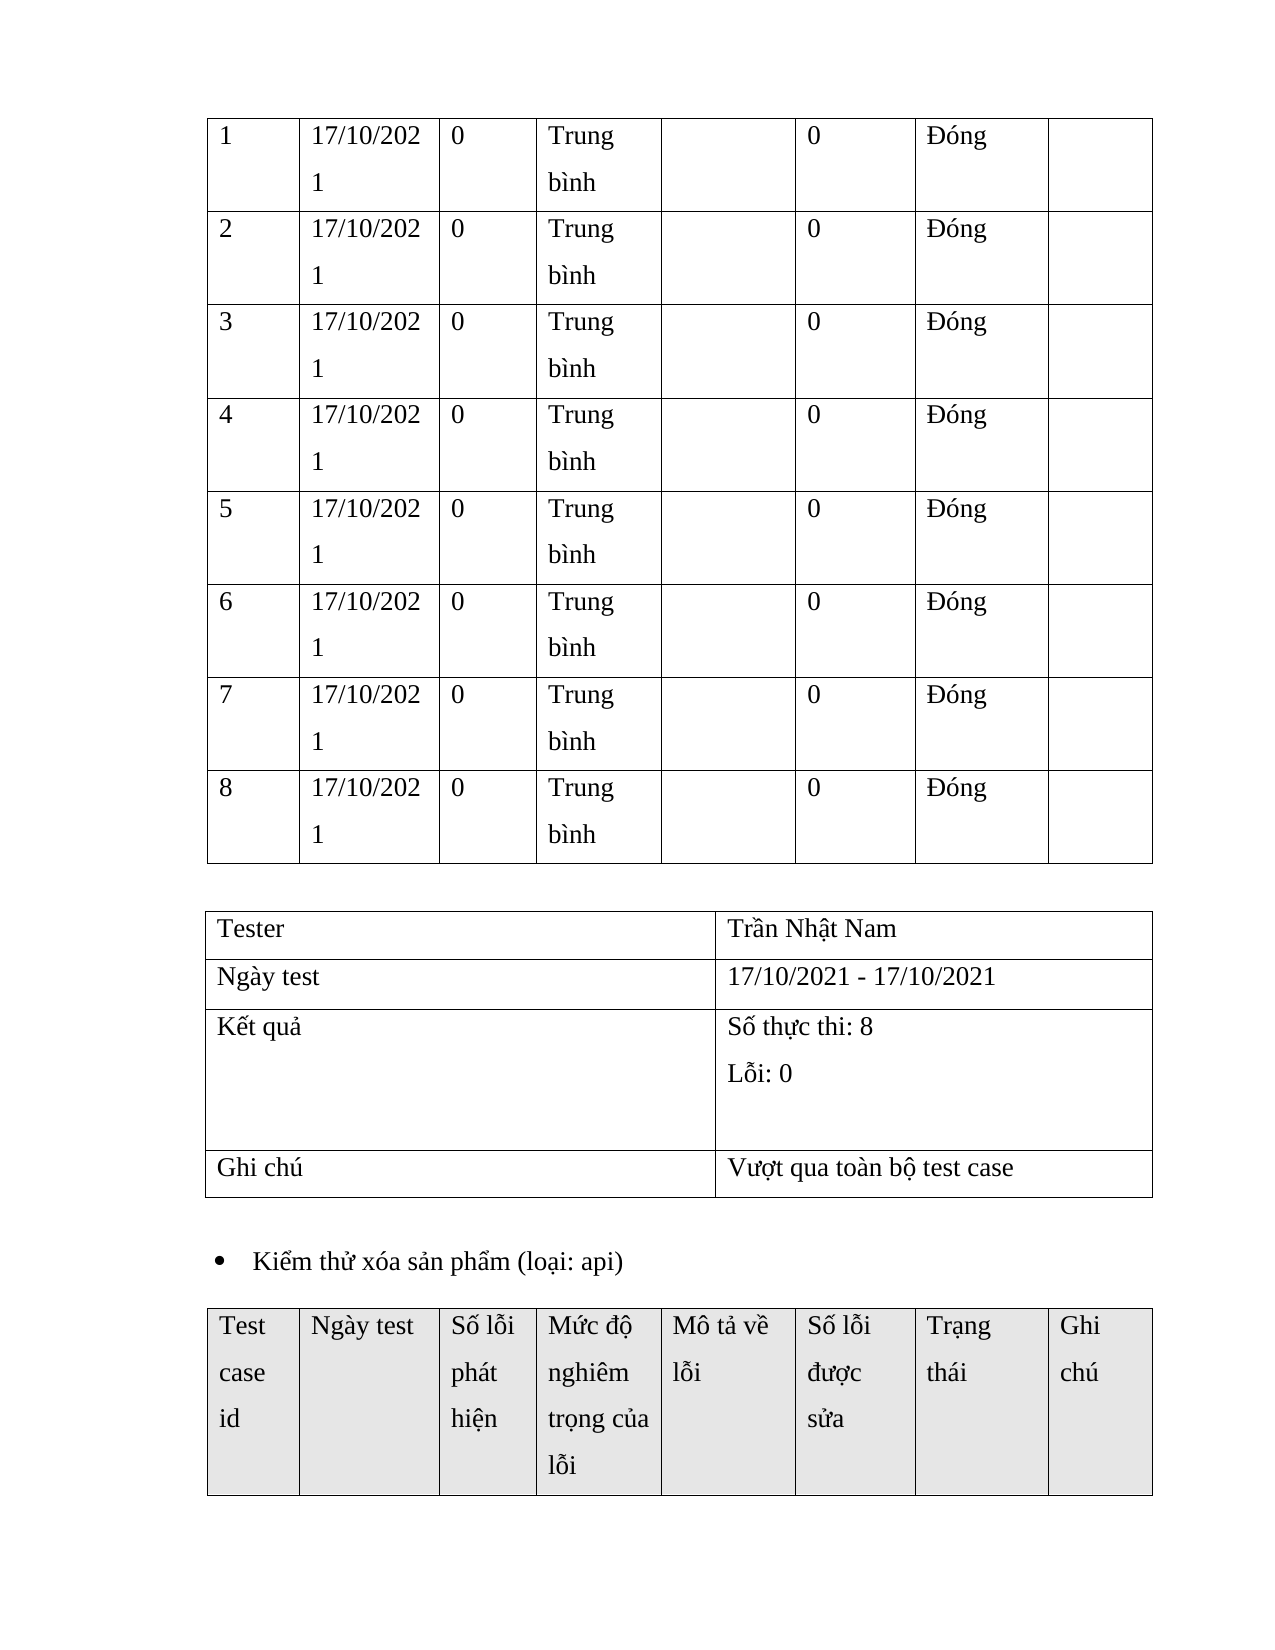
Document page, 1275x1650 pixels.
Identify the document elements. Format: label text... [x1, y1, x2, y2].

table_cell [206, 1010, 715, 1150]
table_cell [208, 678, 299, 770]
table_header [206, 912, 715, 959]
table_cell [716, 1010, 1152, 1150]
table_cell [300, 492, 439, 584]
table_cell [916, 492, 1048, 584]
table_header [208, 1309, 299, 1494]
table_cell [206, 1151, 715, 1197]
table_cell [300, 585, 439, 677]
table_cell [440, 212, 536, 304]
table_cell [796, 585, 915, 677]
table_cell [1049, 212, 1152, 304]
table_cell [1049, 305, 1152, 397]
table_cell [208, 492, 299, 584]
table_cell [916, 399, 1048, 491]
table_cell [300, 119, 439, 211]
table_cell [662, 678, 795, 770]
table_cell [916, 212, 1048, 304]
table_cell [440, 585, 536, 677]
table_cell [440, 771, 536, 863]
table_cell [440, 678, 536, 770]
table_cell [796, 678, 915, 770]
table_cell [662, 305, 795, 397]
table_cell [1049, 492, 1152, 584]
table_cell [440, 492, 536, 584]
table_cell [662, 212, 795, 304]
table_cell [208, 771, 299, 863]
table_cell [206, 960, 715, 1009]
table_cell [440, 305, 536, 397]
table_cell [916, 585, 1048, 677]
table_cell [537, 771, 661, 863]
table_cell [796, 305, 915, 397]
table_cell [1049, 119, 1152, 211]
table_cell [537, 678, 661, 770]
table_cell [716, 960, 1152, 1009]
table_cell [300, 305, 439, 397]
list Kiểm thử xóa sản phẩm (loại: api) [215, 1244, 1157, 1276]
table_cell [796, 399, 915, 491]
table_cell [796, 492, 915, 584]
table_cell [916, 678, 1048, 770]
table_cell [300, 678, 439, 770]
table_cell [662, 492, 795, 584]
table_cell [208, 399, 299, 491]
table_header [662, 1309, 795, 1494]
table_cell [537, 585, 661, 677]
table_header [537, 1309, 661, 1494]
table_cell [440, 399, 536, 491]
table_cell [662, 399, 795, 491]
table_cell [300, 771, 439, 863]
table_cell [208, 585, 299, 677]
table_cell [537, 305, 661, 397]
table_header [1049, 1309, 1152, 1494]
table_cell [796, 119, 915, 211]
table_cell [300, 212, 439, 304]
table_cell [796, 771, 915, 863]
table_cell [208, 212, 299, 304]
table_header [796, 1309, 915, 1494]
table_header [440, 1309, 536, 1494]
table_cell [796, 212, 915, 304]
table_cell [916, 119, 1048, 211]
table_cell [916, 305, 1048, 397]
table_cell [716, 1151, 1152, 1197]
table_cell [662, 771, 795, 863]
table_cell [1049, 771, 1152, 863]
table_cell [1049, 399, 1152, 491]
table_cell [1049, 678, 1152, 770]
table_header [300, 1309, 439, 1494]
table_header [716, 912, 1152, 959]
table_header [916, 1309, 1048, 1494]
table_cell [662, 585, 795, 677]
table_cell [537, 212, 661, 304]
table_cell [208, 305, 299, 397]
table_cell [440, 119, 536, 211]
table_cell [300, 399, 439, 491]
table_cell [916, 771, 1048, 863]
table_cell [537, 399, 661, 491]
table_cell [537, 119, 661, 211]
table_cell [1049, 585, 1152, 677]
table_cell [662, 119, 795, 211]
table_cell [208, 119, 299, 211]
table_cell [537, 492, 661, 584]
